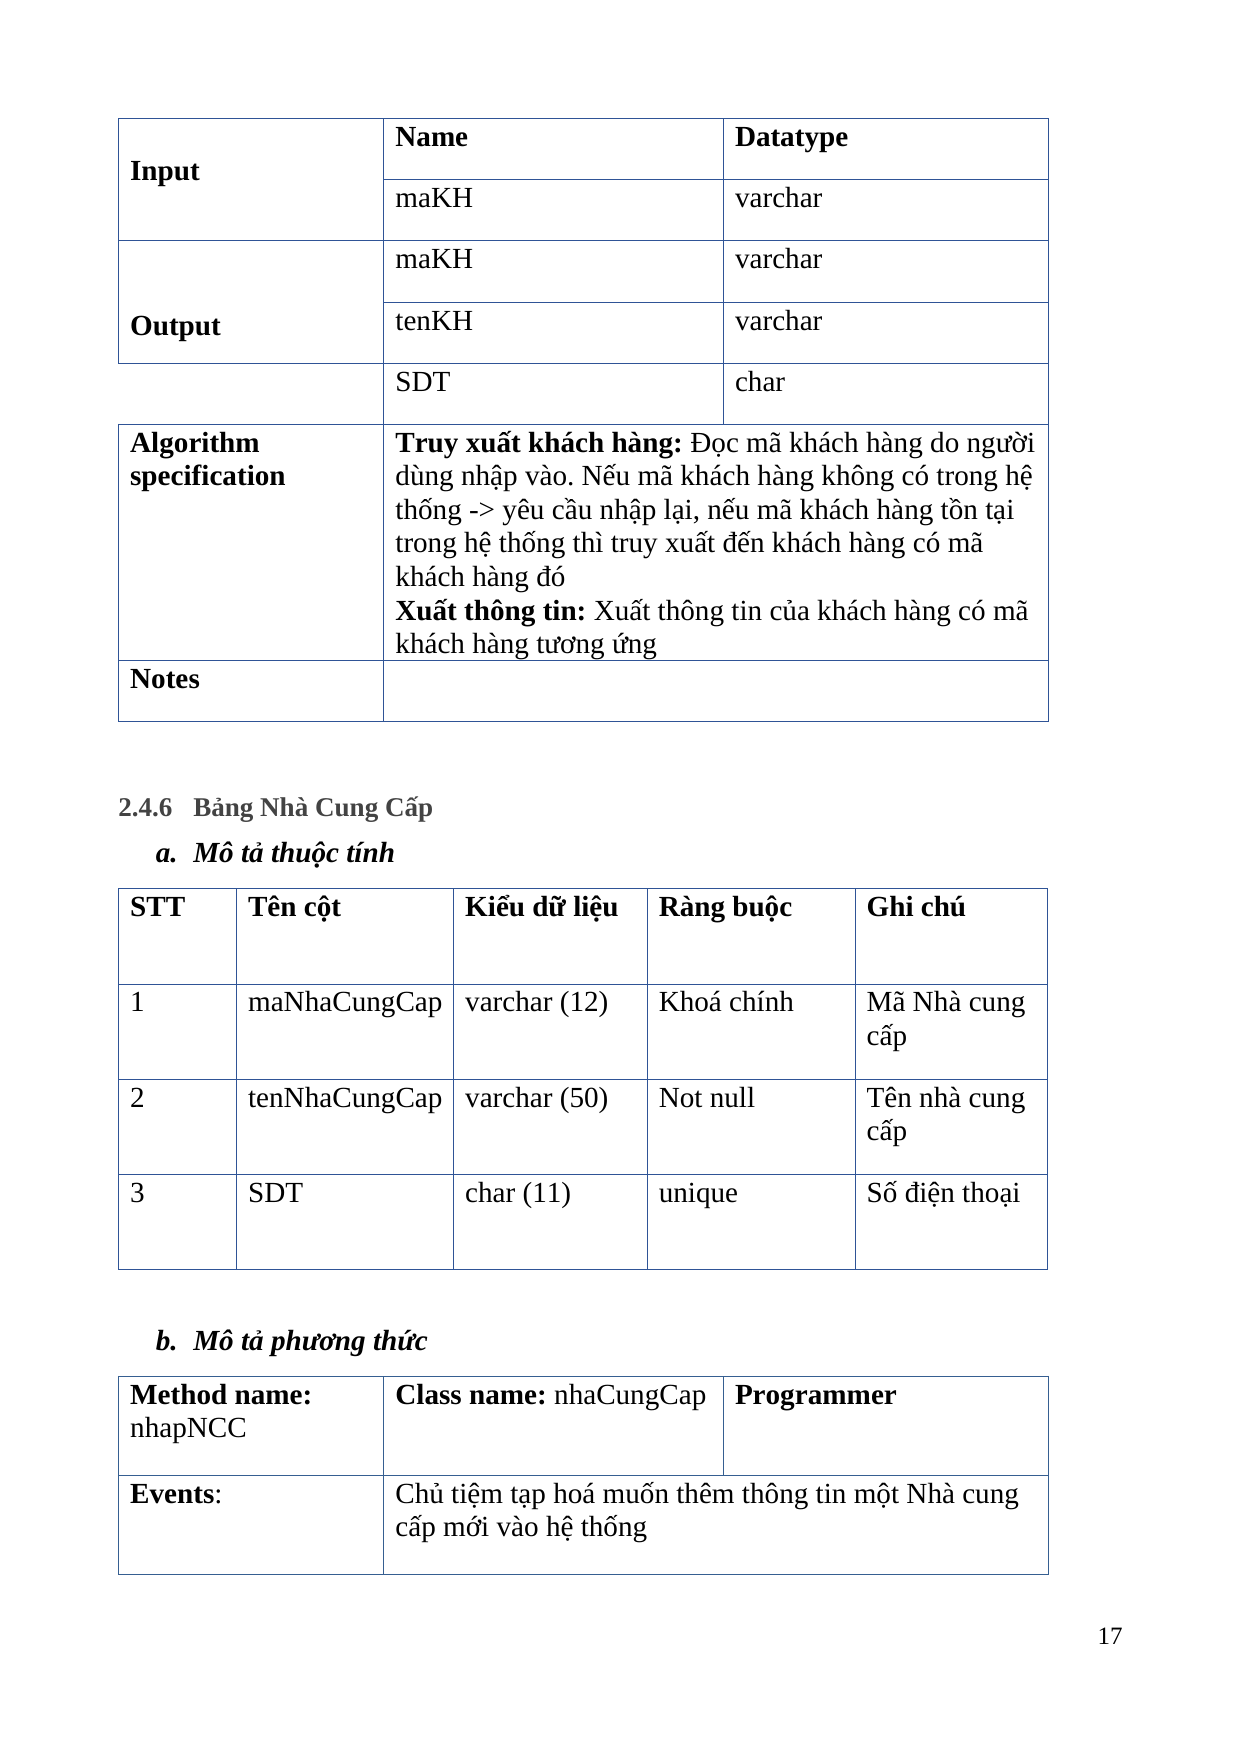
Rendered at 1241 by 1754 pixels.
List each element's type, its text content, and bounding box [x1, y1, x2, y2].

table_cell SDT [384, 364, 723, 424]
list Mô tả thuộc tính [156, 835, 1122, 869]
table_cell 3 [119, 1175, 236, 1269]
table_cell Not null [648, 1080, 855, 1174]
table_cell char (11) [454, 1175, 647, 1269]
table_header Method name: nhapNCC [119, 1377, 383, 1475]
table_cell Khoá chính [648, 985, 855, 1079]
table_cell Datatype [724, 119, 1048, 179]
table_cell Input [119, 119, 383, 240]
table_cell Truy xuất khách hàng: Đọc mã khách hàng do người dùng nhập vào. Nếu mã khách hàng không có trong hệ thống -> yêu cầu nhập lại, nếu mã khách hàng tồn tại trong hệ thống thì truy xuất đến khách hàng có mã khách hàng đó Xuất thông tin: Xuất thông tin của khách hàng có mã khách hàng tương ứng [384, 425, 1048, 660]
table_cell Số điện thoại [856, 1175, 1047, 1269]
table_cell SDT [237, 1175, 453, 1269]
table_cell Algorithm specification [119, 425, 383, 660]
table_header Ghi chú [856, 889, 1047, 983]
table_cell tenKH [384, 303, 723, 363]
table_cell varchar [724, 180, 1048, 240]
list Mô tả phương thức [156, 1323, 1122, 1356]
table_header Tên cột [237, 889, 453, 983]
table_cell varchar [724, 303, 1048, 363]
table_cell 1 [119, 985, 236, 1079]
table_header Ràng buộc [648, 889, 855, 983]
table_cell varchar (12) [454, 985, 647, 1079]
table_cell maKH [384, 180, 723, 240]
table_cell Tên nhà cung cấp [856, 1080, 1047, 1174]
table_cell unique [648, 1175, 855, 1269]
table_cell maKH [384, 241, 723, 302]
table_cell Output [119, 241, 383, 363]
table_cell Notes [119, 661, 383, 721]
table_cell Events: [119, 1476, 383, 1574]
table_header STT [119, 889, 236, 983]
table_cell Mã Nhà cung cấp [856, 985, 1047, 1079]
table_cell [384, 661, 1048, 721]
table_header Class name: nhaCungCap [384, 1377, 723, 1475]
table_cell varchar [724, 241, 1048, 302]
table_cell 2 [119, 1080, 236, 1174]
table_cell char [724, 364, 1048, 424]
table_cell varchar (50) [454, 1080, 647, 1174]
table_cell tenNhaCungCap [237, 1080, 453, 1174]
table_cell Chủ tiệm tạp hoá muốn thêm thông tin một Nhà cung cấp mới vào hệ thống [384, 1476, 1048, 1574]
table_header Programmer [724, 1377, 1048, 1475]
table_header Kiểu dữ liệu [454, 889, 647, 983]
table_cell Name [384, 119, 723, 179]
table_cell maNhaCungCap [237, 985, 453, 1079]
subtitle Bảng Nhà Cung Cấp [118, 791, 1122, 822]
